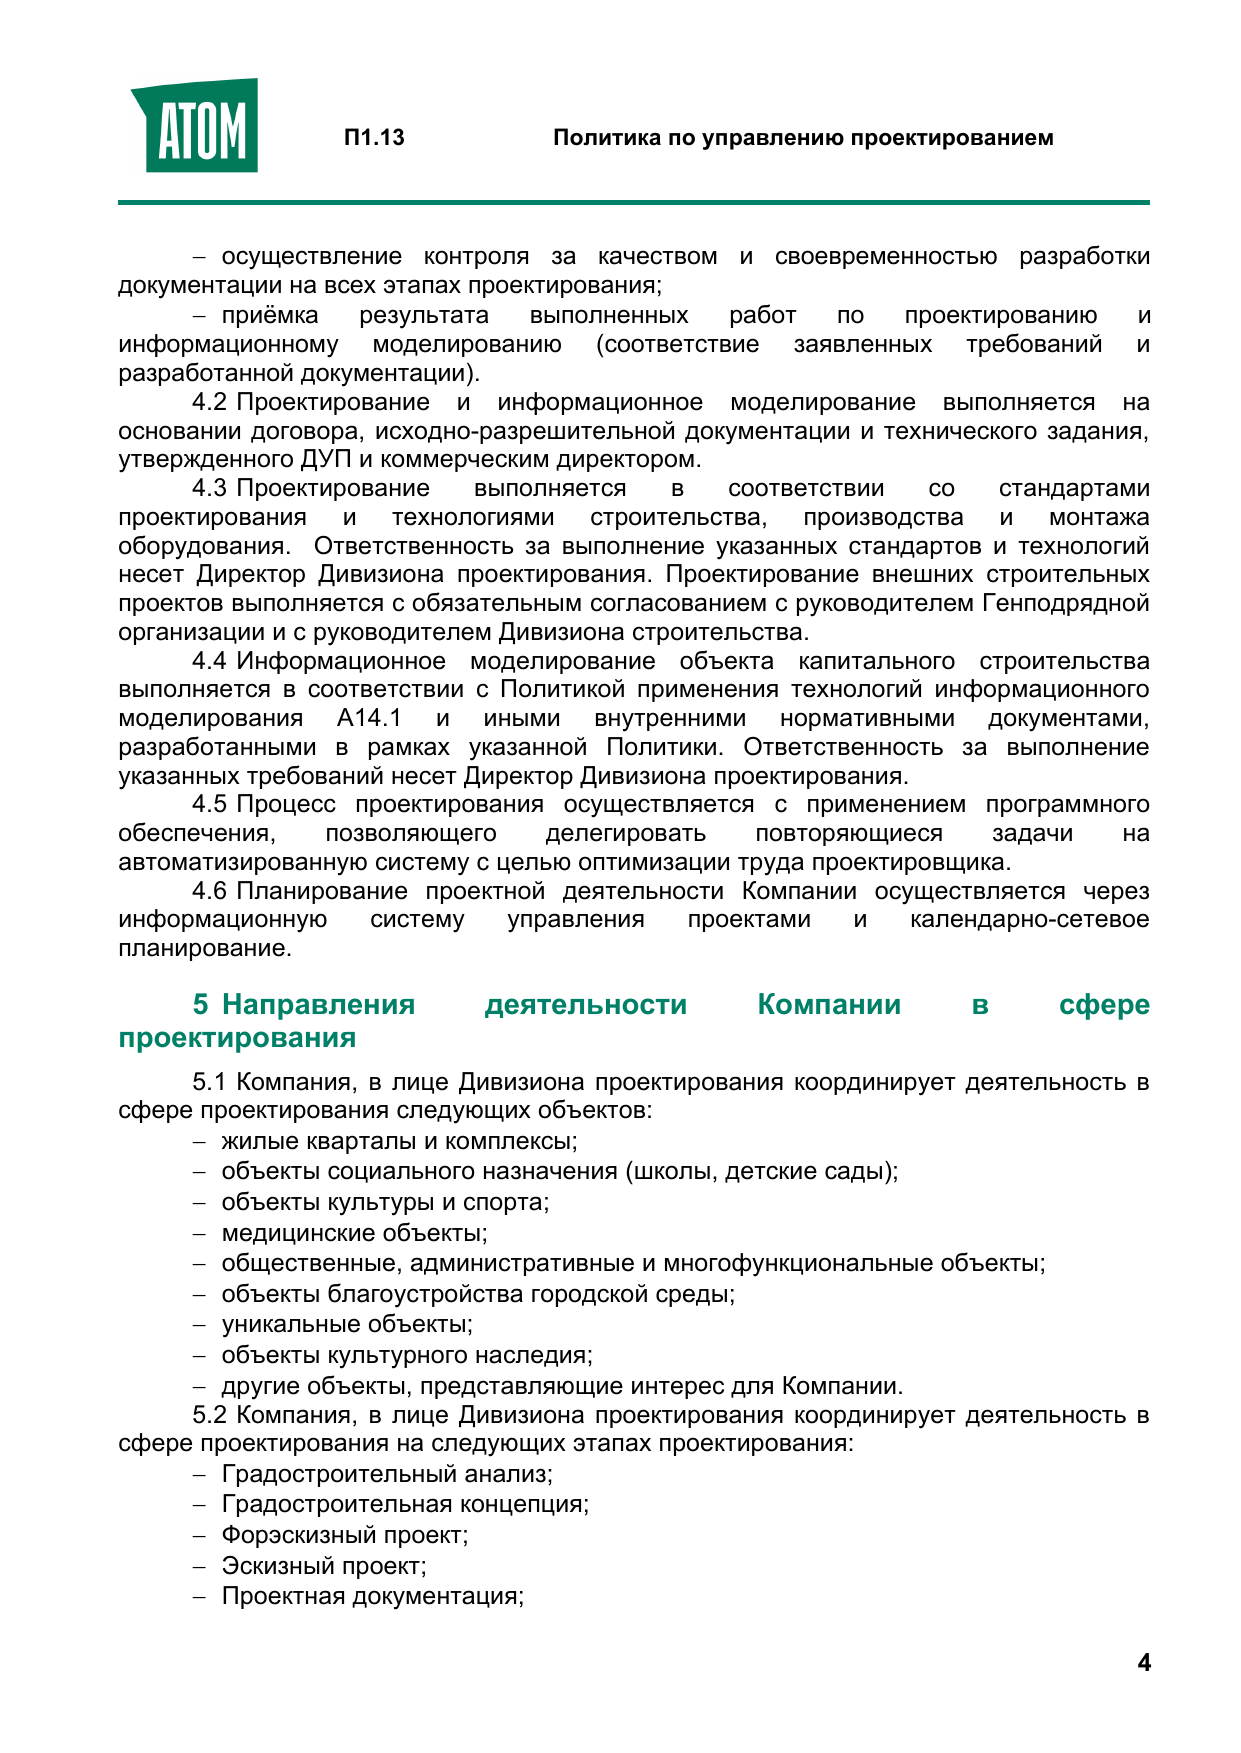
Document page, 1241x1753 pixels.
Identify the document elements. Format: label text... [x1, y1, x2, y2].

list Проектная документация; [118, 1579, 1152, 1610]
list приёмка результата выполненных работ по проектированию и информационному моделированию (соответствие заявленных требований и разработанной документации). [118, 299, 1152, 387]
list медицинские объекты; [118, 1216, 1152, 1246]
list осуществление контроля за качеством и своевременностью разработки документации на всех этапах проектирования; [118, 239, 1152, 299]
subtitle Направления деятельности Компании в сфере проектирования [118, 987, 1152, 1054]
list другие объекты, представляющие интерес для Компании. [118, 1369, 1152, 1399]
list Форэскизный проект; [118, 1518, 1152, 1549]
list объекты культурного наследия; [118, 1338, 1152, 1369]
list Компания, в лице Дивизиона проектирования координирует деятельность в сфере проектирования на следующих этапах проектирования: [118, 1399, 1152, 1457]
picture [129, 75, 261, 175]
list Проектирование выполняется в соответствии со стандартами проектирования и технологиями строительства, производства и монтажа оборудования. Ответственность за выполнение указанных стандартов и технологий несет Директор Дивизиона проектирования. Проектирование внешних строительных проектов выполняется с обязательным согласованием с руководителем Генподрядной организации и с руководителем Дивизиона строительства. [118, 473, 1152, 646]
list объекты благоустройства городской среды; [118, 1277, 1152, 1308]
list Планирование проектной деятельности Компании осуществляется через информационную систему управления проектами и календарно-сетевое планирование. [118, 876, 1152, 962]
list уникальные объекты; [118, 1308, 1152, 1338]
list Компания, в лице Дивизиона проектирования координирует деятельность в сфере проектирования следующих объектов: [118, 1066, 1152, 1124]
list объекты социального назначения (школы, детские сады); [118, 1154, 1152, 1185]
list Проектирование и информационное моделирование выполняется на основании договора, исходно-разрешительной документации и технического задания, утвержденного ДУП и коммерческим директором. [118, 387, 1152, 473]
list жилые кварталы и комплексы; [118, 1124, 1152, 1154]
list Градостроительный анализ; [118, 1457, 1152, 1488]
list Эскизный проект; [118, 1549, 1152, 1579]
list Градостроительная концепция; [118, 1488, 1152, 1518]
list общественные, административные и многофункциональные объекты; [118, 1246, 1152, 1277]
list Информационное моделирование объекта капитального строительства выполняется в соответствии с Политикой применения технологий информационного моделирования А14.1 и иными внутренними нормативными документами, разработанными в рамках указанной Политики. Ответственность за выполнение указанных требований несет Директор Дивизиона проектирования. [118, 646, 1152, 789]
list Процесс проектирования осуществляется с применением программного обеспечения, позволяющего делегировать повторяющиеся задачи на автоматизированную систему с целью оптимизации труда проектировщика. [118, 789, 1152, 876]
list объекты культуры и спорта; [118, 1185, 1152, 1216]
